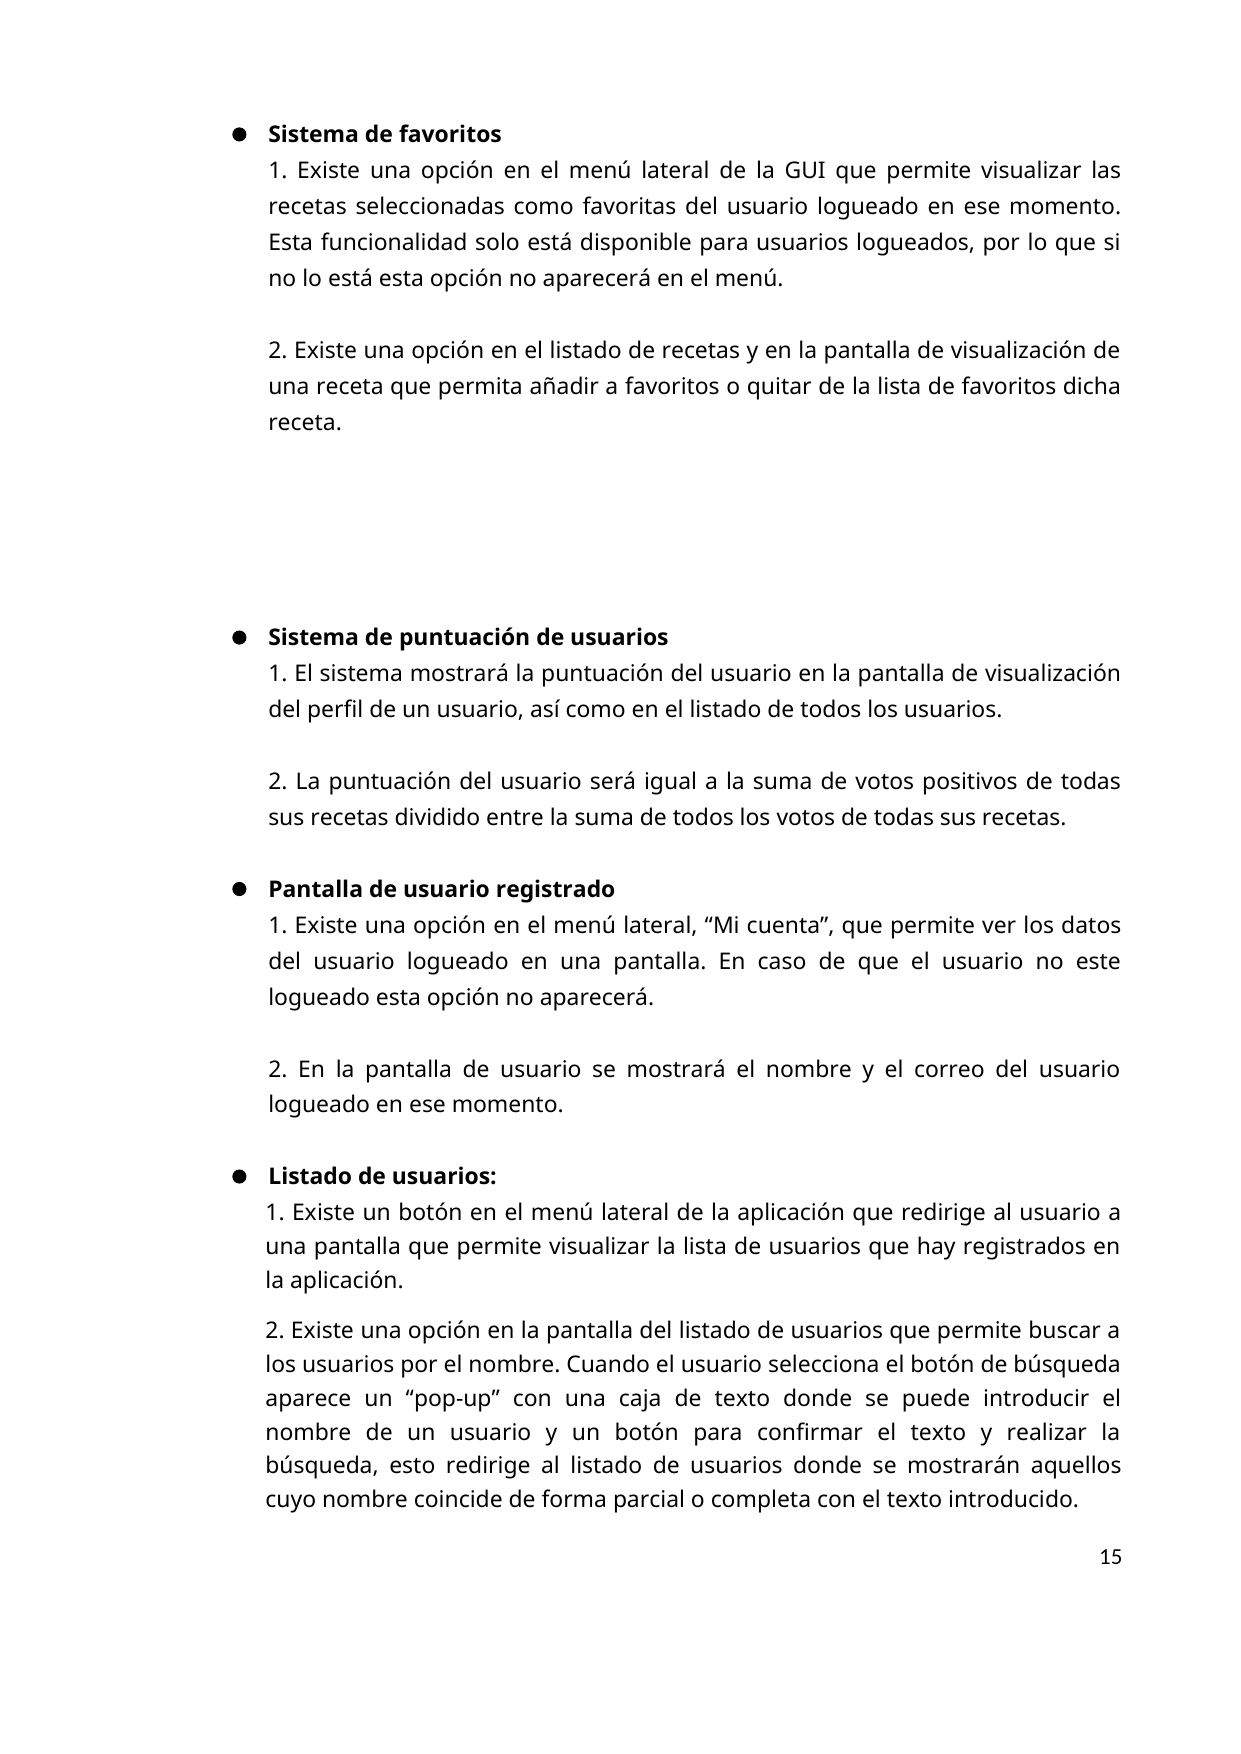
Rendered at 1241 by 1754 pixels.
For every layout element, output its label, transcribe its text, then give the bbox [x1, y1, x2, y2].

list Listado de usuarios: [231, 1160, 1122, 1192]
list Sistema de puntuación de usuarios [231, 621, 1122, 652]
text 1. Existe un botón en el menú lateral de la aplicación que redirige al usuario a una pantalla que permite visualizar la lista de usuarios que hay registrados en la aplicación. [265, 1196, 1122, 1295]
text 2. La puntuación del usuario será igual a la suma de votos positivos de todas sus recetas dividido entre la suma de todos los votos de todas sus recetas. [268, 765, 1122, 832]
text 1. Existe una opción en el menú lateral de la GUI que permite visualizar las recetas seleccionadas como favoritas del usuario logueado en ese momento. Esta funcionalidad solo está disponible para usuarios logueados, por lo que si no lo está esta opción no aparecerá en el menú. [268, 154, 1122, 293]
list Sistema de favoritos [231, 118, 1122, 149]
text 1. Existe una opción en el menú lateral, “Mi cuenta”, que permite ver los datos del usuario logueado en una pantalla. En caso de que el usuario no este logueado esta opción no aparecerá. [268, 909, 1122, 1012]
text 2. En la pantalla de usuario se mostrará el nombre y el correo del usuario logueado en ese momento. [268, 1052, 1122, 1120]
text 2. Existe una opción en la pantalla del listado de usuarios que permite buscar a los usuarios por el nombre. Cuando el usuario selecciona el botón de búsqueda aparece un “pop-up” con una caja de texto donde se puede introducir el nombre de un usuario y un botón para confirmar el texto y realizar la búsqueda, esto redirige al listado de usuarios donde se mostrarán aquellos cuyo nombre coincide de forma parcial o completa con el texto introducido. [265, 1314, 1122, 1514]
text 1. El sistema mostrará la puntuación del usuario en la pantalla de visualización del perfil de un usuario, así como en el listado de todos los usuarios. [268, 657, 1122, 724]
text 2. Existe una opción en el listado de recetas y en la pantalla de visualización de una receta que permita añadir a favoritos o quitar de la lista de favoritos dicha receta. [268, 334, 1122, 437]
list Pantalla de usuario registrado [231, 873, 1122, 904]
